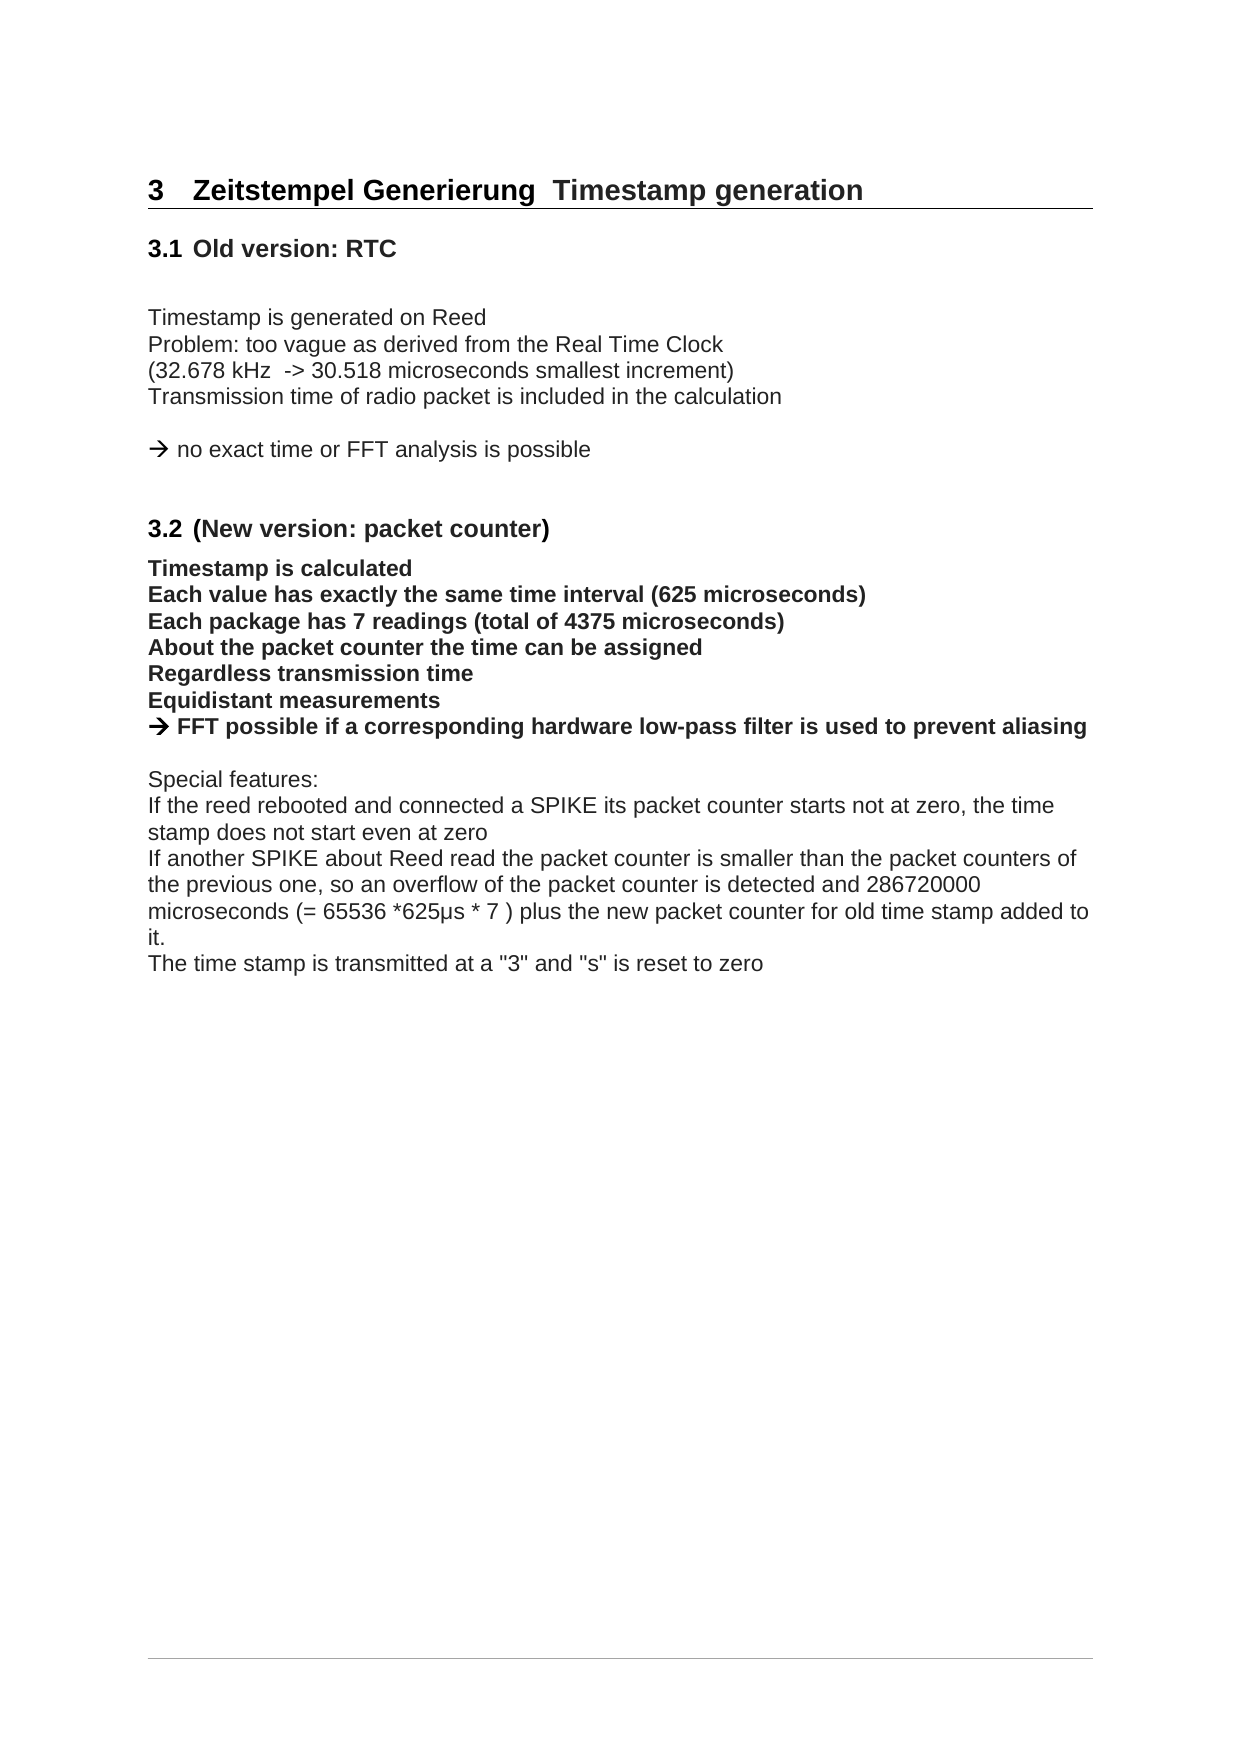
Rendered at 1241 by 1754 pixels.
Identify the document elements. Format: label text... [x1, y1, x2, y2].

text no exact time or FFT analysis is possible [148, 436, 1093, 462]
text Special features: If the reed rebooted and connected a SPIKE its packet counter starts not at zero, the time stamp does not start even at zero If another SPIKE about Reed read the packet counter is smaller than the packet counters of the previous one, so an overflow of the packet counter is detected and 286720000 microseconds (= 65536 *625μs * 7 ) plus the new packet counter for old time stamp added to it. The time stamp is transmitted at a "3" and "s" is reset to zero [148, 766, 1093, 1003]
text Timestamp is calculated Each value has exactly the same time interval (625 microseconds) Each package has 7 readings (total of 4375 microseconds) About the packet counter the time can be assigned Regardless transmission time Equidistant measurements [148, 555, 1093, 713]
text FFT possible if a corresponding hardware low-pass filter is used to prevent aliasing [148, 713, 1093, 739]
text Timestamp is generated on Reed Problem: too vague as derived from the Real Time Clock (32.678 kHz -> 30.518 microseconds smallest increment) Transmission time of radio packet is included in the calculation [148, 304, 1093, 436]
text Zeitstempel Generierung Timestamp generation [148, 173, 1093, 208]
text (New version: packet counter) [148, 514, 1093, 542]
text Old version: RTC [148, 234, 1093, 292]
